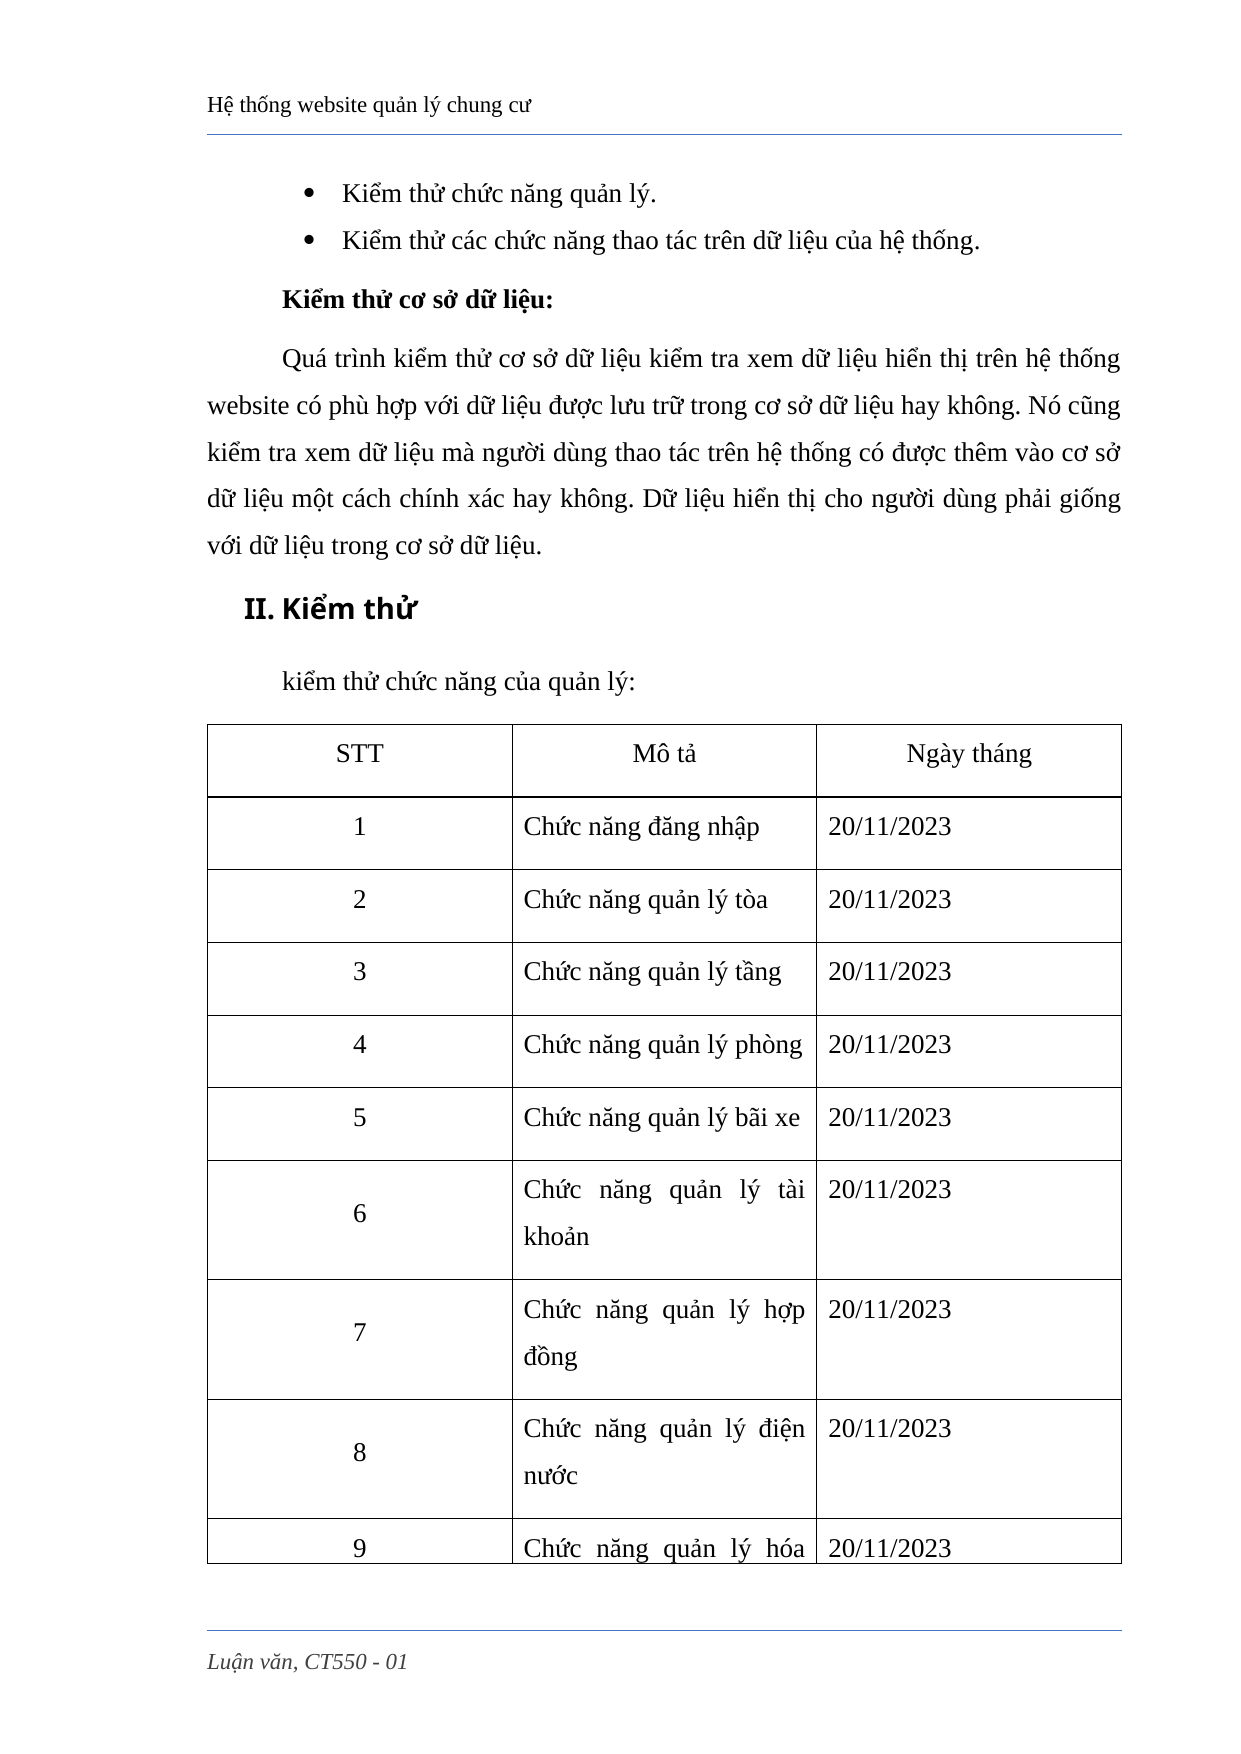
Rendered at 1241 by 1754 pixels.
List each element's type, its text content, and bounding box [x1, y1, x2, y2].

table_cell 20/11/2023 [817, 1519, 1121, 1563]
table_cell 8 [208, 1400, 512, 1518]
table_cell 2 [208, 870, 512, 942]
table_cell Chức năng đăng nhập [513, 798, 816, 869]
table_cell Chức năng quản lý bãi xe [513, 1088, 816, 1160]
table_cell 4 [208, 1016, 512, 1087]
table_header STT [208, 725, 512, 796]
table_cell 20/11/2023 [817, 870, 1121, 942]
table_cell 20/11/2023 [817, 798, 1121, 869]
table_cell Chức năng quản lý điện nước [513, 1400, 816, 1518]
table_cell 1 [208, 798, 512, 869]
table_cell Chức năng quản lý phòng [513, 1016, 816, 1087]
table_cell 6 [208, 1161, 512, 1279]
text Quá trình kiểm thử cơ sở dữ liệu kiểm tra xem dữ liệu hiển thị trên hệ thống website có phù hợp với dữ liệu được lưu trữ trong cơ sở dữ liệu hay không. Nó cũng kiểm tra xem dữ liệu mà người dùng thao tác trên hệ thống có được thêm vào cơ sở dữ liệu một cách chính xác hay không. Dữ liệu hiển thị cho người dùng phải giống với dữ liệu trong cơ sở dữ liệu. [207, 343, 1122, 560]
text Kiểm thử cơ sở dữ liệu: [207, 283, 1122, 314]
table_cell 20/11/2023 [817, 1400, 1121, 1518]
table_header Ngày tháng [817, 725, 1121, 796]
table_cell 3 [208, 943, 512, 1014]
table_cell 7 [208, 1280, 512, 1399]
table_cell 20/11/2023 [817, 1280, 1121, 1399]
text kiểm thử chức năng của quản lý: [207, 664, 1122, 696]
table_cell Chức năng quản lý tòa [513, 870, 816, 942]
table_cell Chức năng quản lý hợp đồng [513, 1280, 816, 1399]
list Kiểm thử chức năng quản lý. [304, 177, 1122, 208]
list Kiểm thử các chức năng thao tác trên dữ liệu của hệ thống. [304, 224, 1122, 255]
table_header Mô tả [513, 725, 816, 796]
table_cell 20/11/2023 [817, 1088, 1121, 1160]
subtitle Kiểm thử [244, 588, 1122, 628]
table_cell Chức năng quản lý tài khoản [513, 1161, 816, 1279]
table_cell 5 [208, 1088, 512, 1160]
table_cell 20/11/2023 [817, 1161, 1121, 1279]
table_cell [513, 1519, 816, 1563]
table_cell 9 [208, 1519, 512, 1563]
table_cell 20/11/2023 [817, 943, 1121, 1014]
table_cell 20/11/2023 [817, 1016, 1121, 1087]
table_cell Chức năng quản lý tầng [513, 943, 816, 1014]
